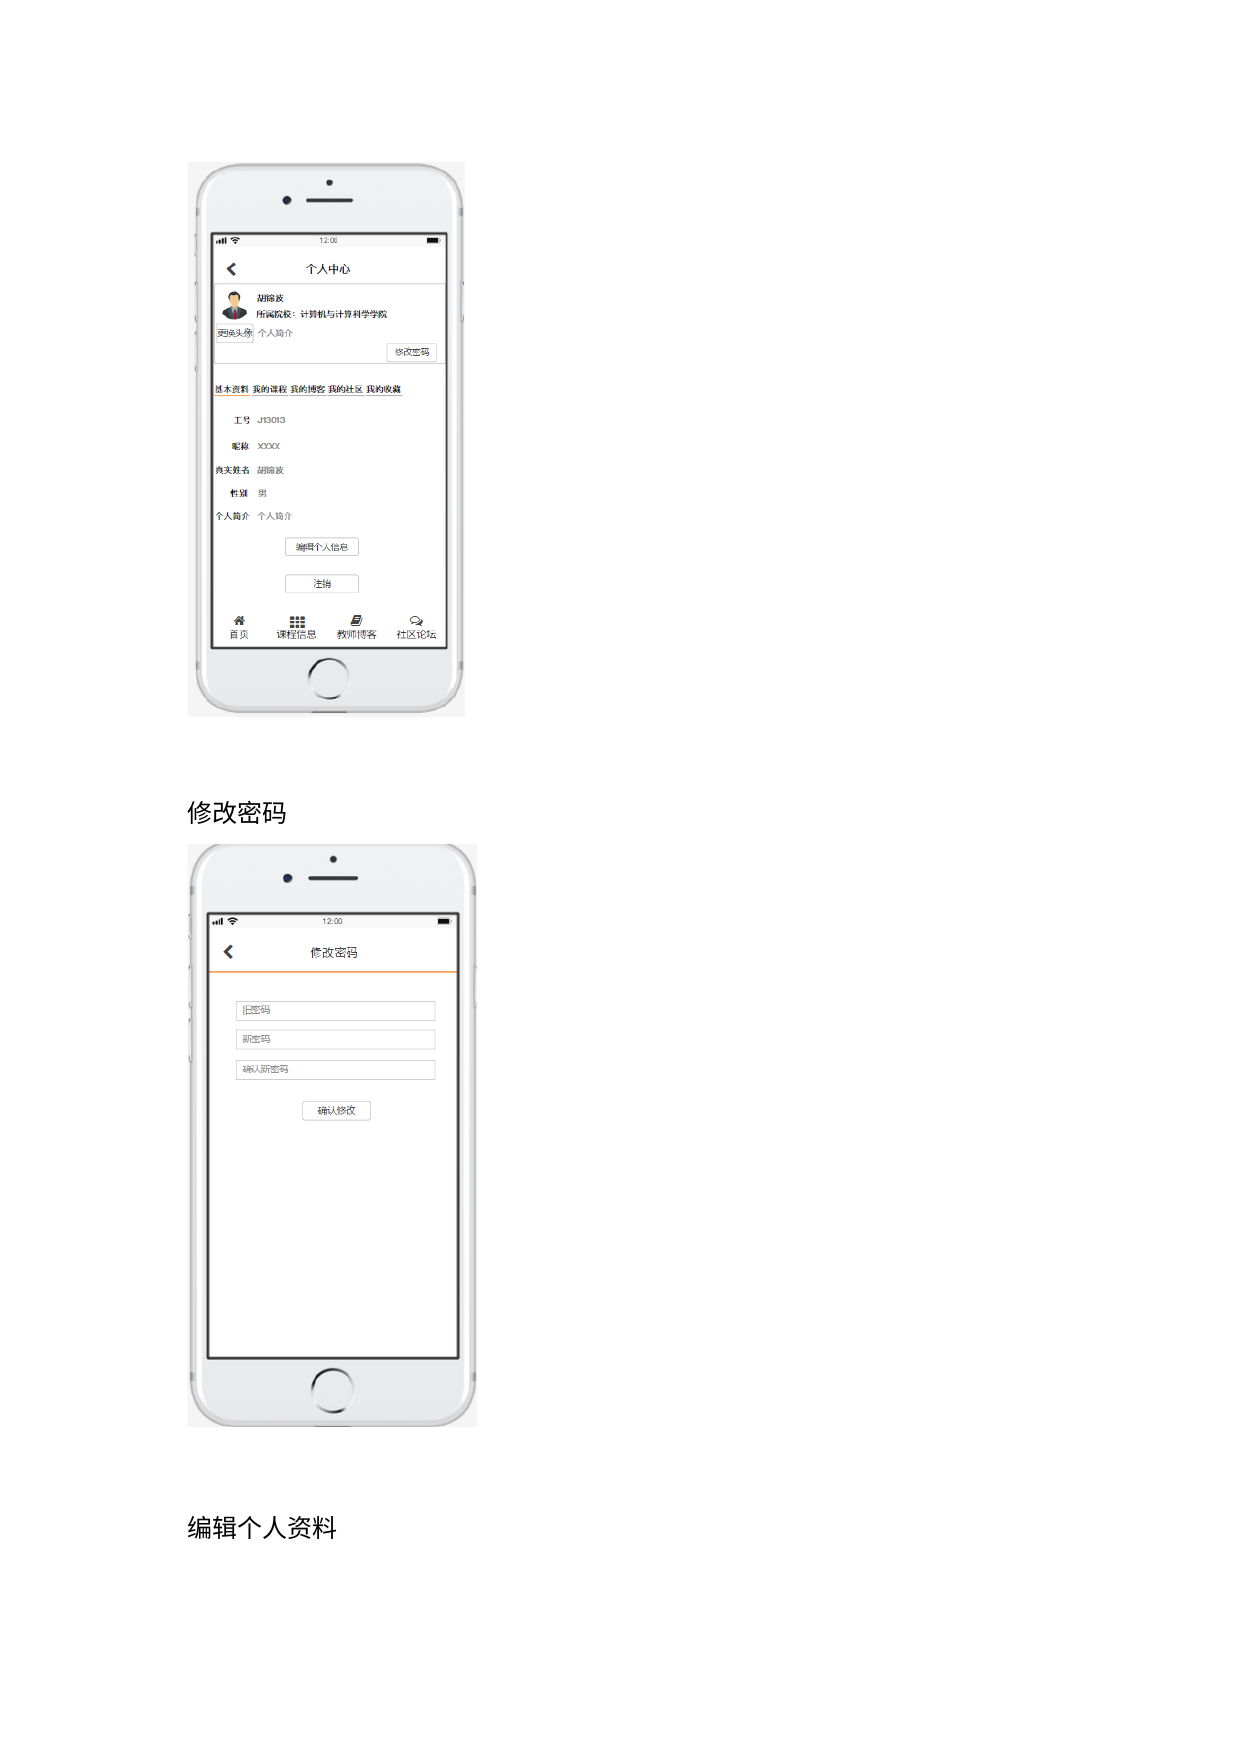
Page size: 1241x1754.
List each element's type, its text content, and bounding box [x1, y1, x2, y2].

picture [187, 162, 465, 717]
picture [187, 844, 477, 1427]
text 编辑个人资料 [187, 1494, 1053, 1559]
text 修改密码 [187, 779, 1053, 844]
